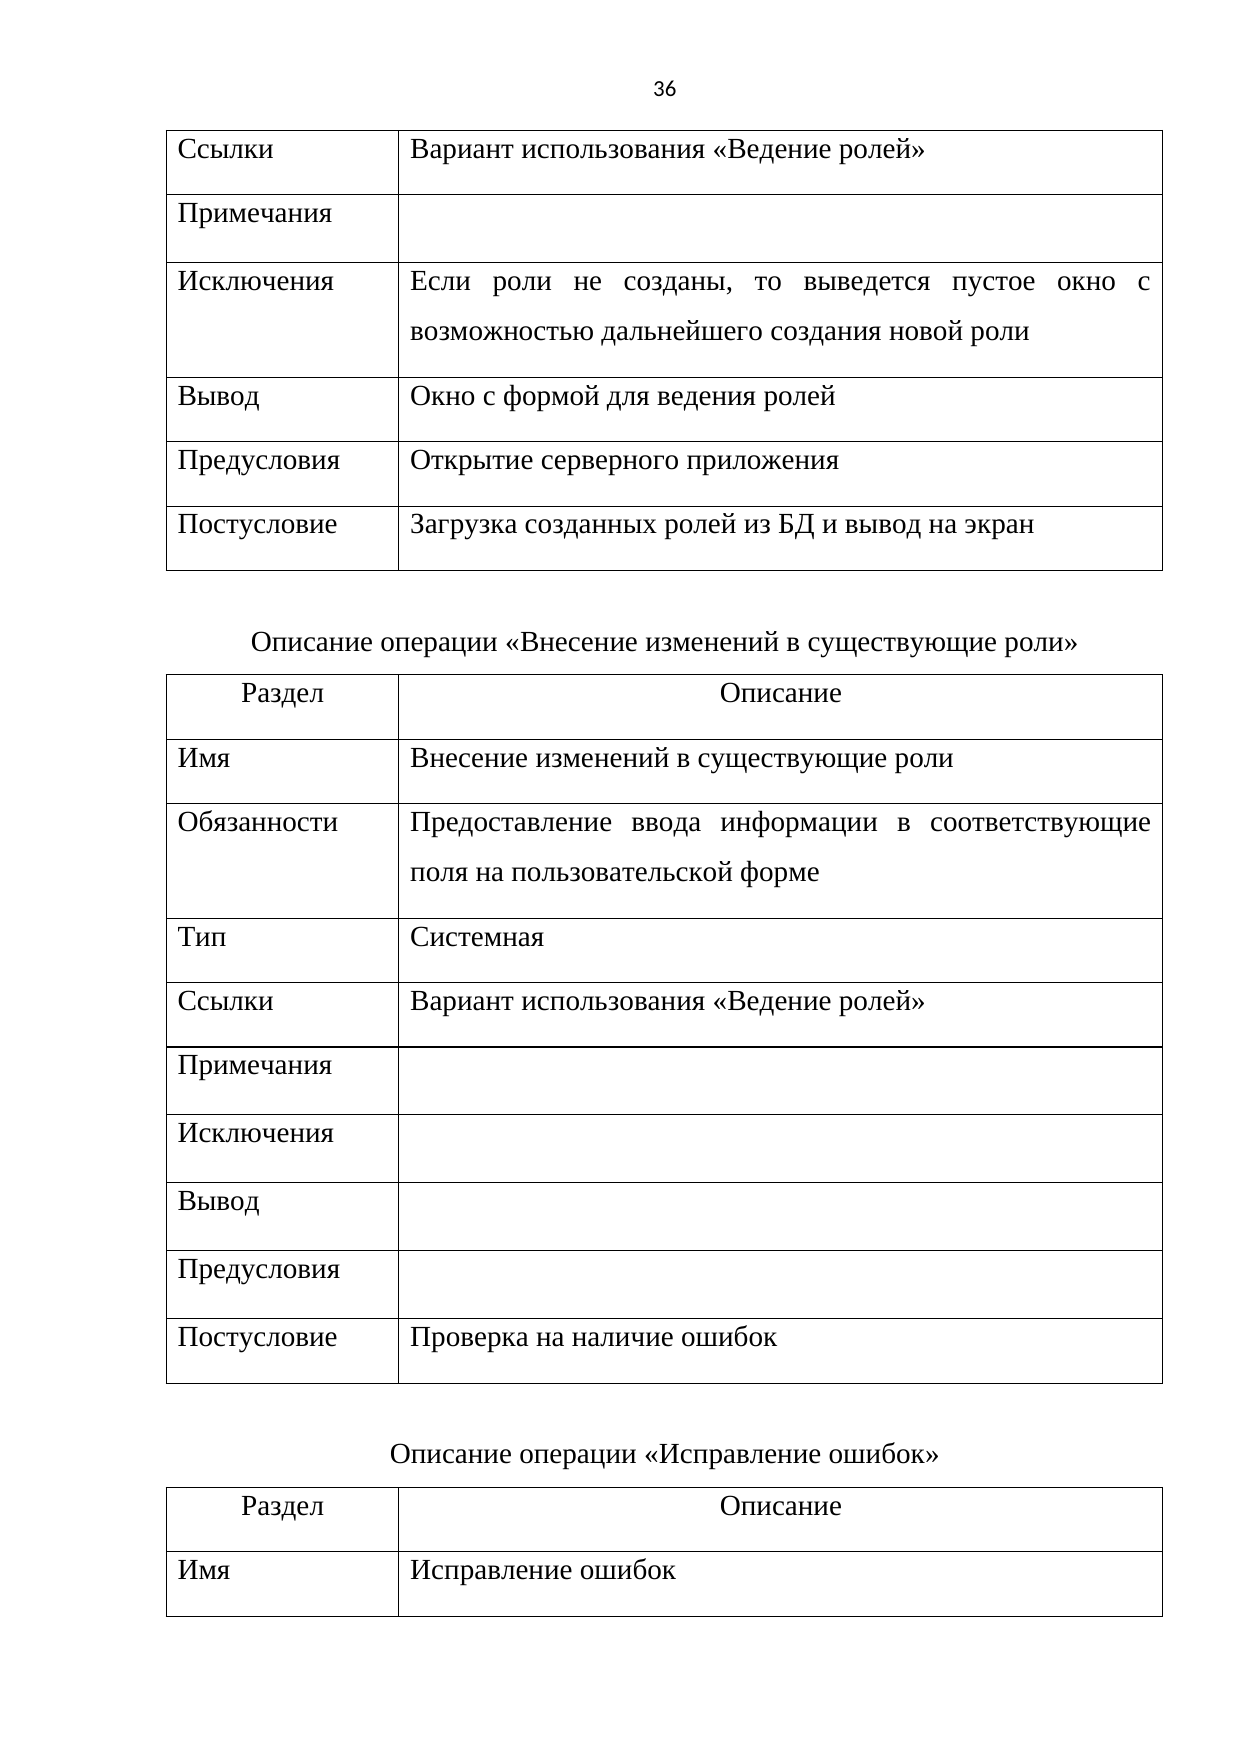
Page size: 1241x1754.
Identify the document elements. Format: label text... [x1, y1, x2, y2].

table_cell [399, 1251, 1162, 1318]
table_header Раздел [167, 1488, 398, 1551]
table_cell Примечания [167, 195, 398, 262]
table_cell Проверка на наличие ошибок [399, 1319, 1162, 1382]
table_cell Если роли не созданы, то выведется пустое окно с возможностью дальнейшего создания новой роли [399, 263, 1162, 377]
table_cell Вариант использования «Ведение ролей» [399, 131, 1162, 194]
table_cell Предоставление ввода информации в соответствующие поля на пользовательской форме [399, 804, 1162, 918]
table_cell Системная [399, 919, 1162, 982]
text Описание операции «Исправление ошибок» [177, 1437, 1152, 1470]
table_cell Вывод [167, 1183, 398, 1250]
table_cell Имя [167, 740, 398, 803]
table_cell Предусловия [167, 442, 398, 506]
table_cell Постусловие [167, 1319, 398, 1382]
table_cell Ссылки [167, 983, 398, 1046]
table_cell Постусловие [167, 507, 398, 570]
table_cell [399, 1048, 1162, 1114]
table_cell [399, 195, 1162, 262]
table_cell Тип [167, 919, 398, 982]
table_header Раздел [167, 675, 398, 739]
table_header Описание [399, 1488, 1162, 1551]
table_cell Вариант использования «Ведение ролей» [399, 983, 1162, 1046]
table_cell Ссылки [167, 131, 398, 194]
table_cell Внесение изменений в существующие роли [399, 740, 1162, 803]
table_header Описание [399, 675, 1162, 739]
table_cell Загрузка созданных ролей из БД и вывод на экран [399, 507, 1162, 570]
table_cell Имя [167, 1552, 398, 1616]
table_cell [399, 1183, 1162, 1250]
text Описание операции «Внесение изменений в существующие роли» [177, 624, 1152, 657]
table_cell Исключения [167, 263, 398, 377]
table_cell Предусловия [167, 1251, 398, 1318]
table_cell Исключения [167, 1115, 398, 1182]
table_cell Вывод [167, 378, 398, 441]
table_cell Обязанности [167, 804, 398, 918]
table_cell Примечания [167, 1048, 398, 1114]
table_cell [399, 1115, 1162, 1182]
table_cell Исправление ошибок [399, 1552, 1162, 1616]
table_cell Окно с формой для ведения ролей [399, 378, 1162, 441]
table_cell Открытие серверного приложения [399, 442, 1162, 506]
